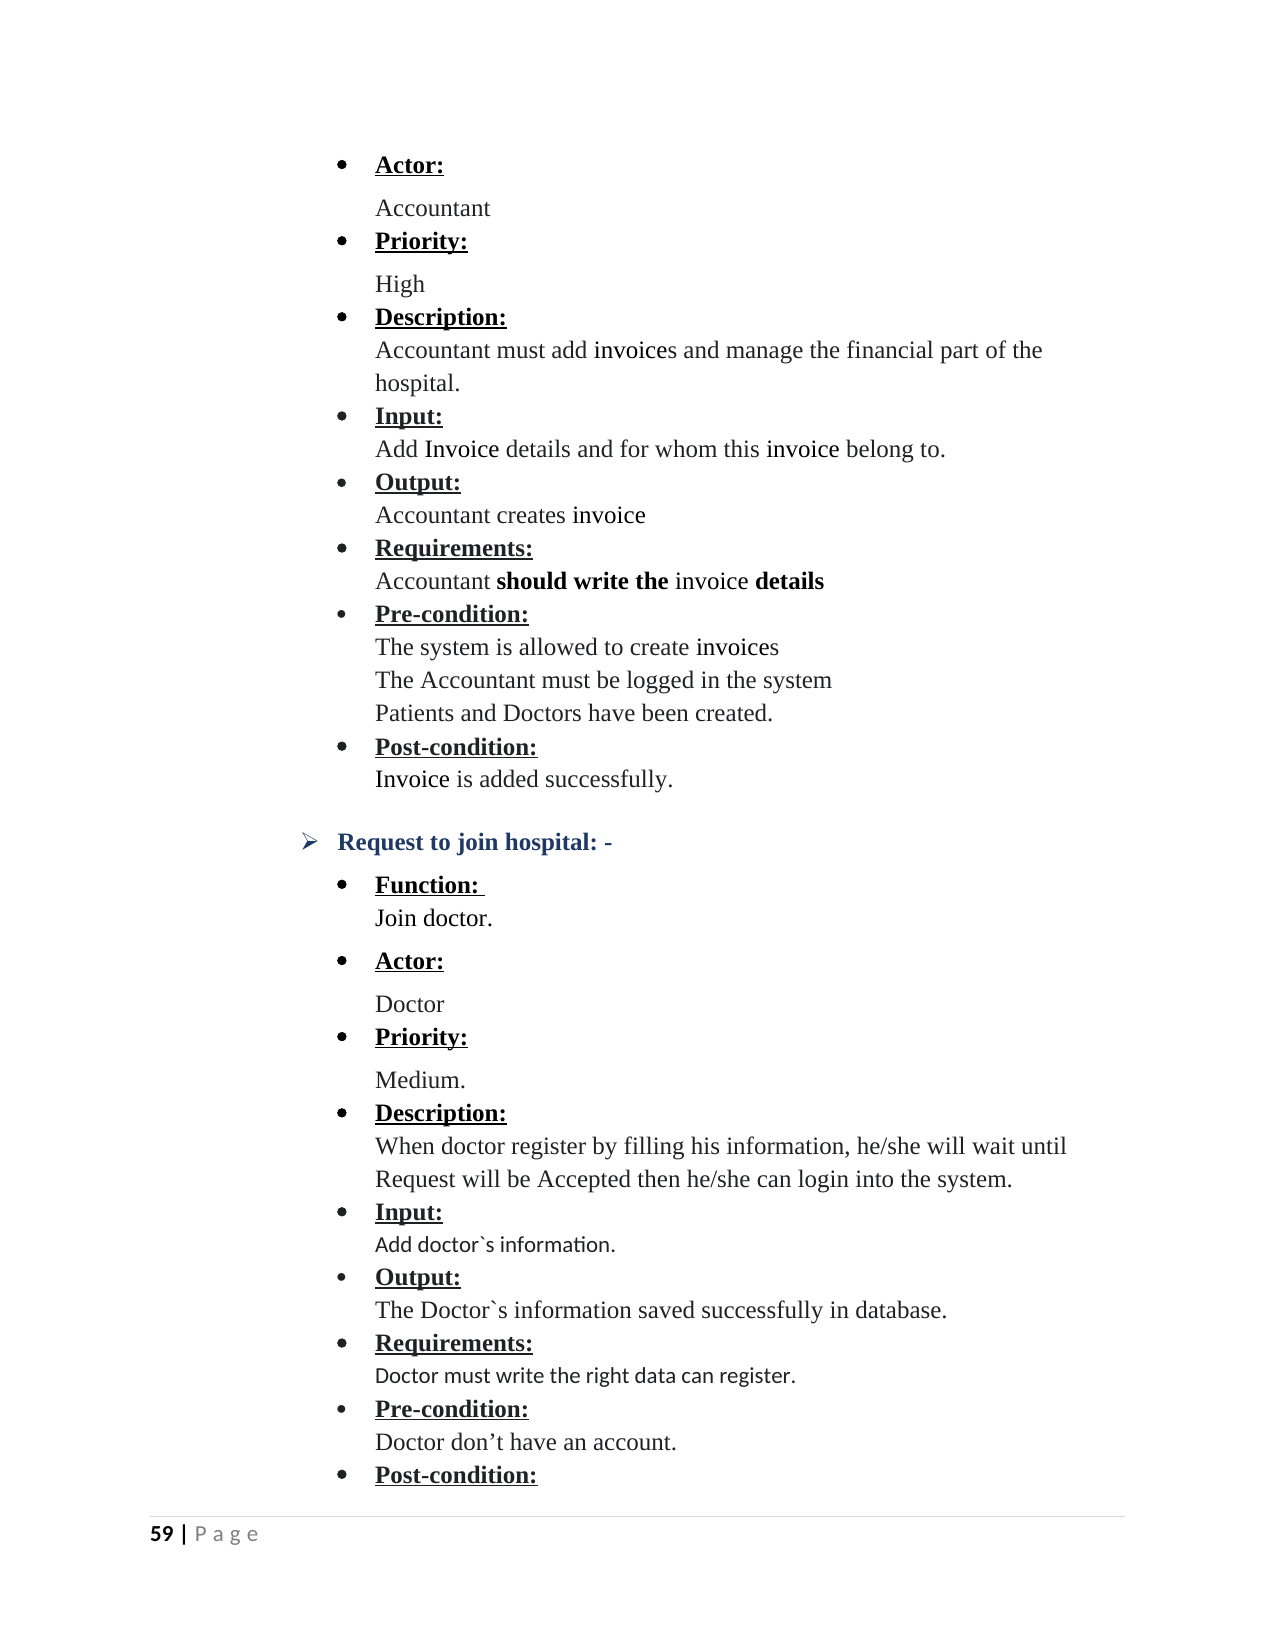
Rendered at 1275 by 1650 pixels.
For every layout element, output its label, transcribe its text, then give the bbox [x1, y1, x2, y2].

text Accountant should write the invoice details [337, 566, 1125, 595]
list Post-condition: [337, 732, 1125, 760]
list Requirements: [337, 533, 1125, 562]
list Medium. [375, 1065, 1125, 1094]
list Add doctor`s information. [375, 1230, 1125, 1258]
text Doctor [337, 989, 1125, 1018]
list Output: [337, 467, 1125, 496]
text The Accountant must be logged in the system [375, 666, 1125, 694]
text Join doctor. [337, 903, 1125, 932]
list Pre-condition: [337, 1394, 1125, 1422]
text When doctor register by filling his information, he/she will wait until Request will be Accepted then he/she can login into the system. [375, 1131, 1125, 1193]
list Actor: [337, 946, 1125, 975]
list Doctor must write the right data can register. [375, 1362, 1125, 1389]
list Priority: [337, 226, 1125, 255]
list Requirements: [337, 1328, 1125, 1357]
text Accountant [337, 193, 1125, 222]
text Invoice is added successfully. [337, 764, 1125, 793]
text High [337, 269, 1125, 298]
text The system is allowed to create invoices [337, 632, 1125, 661]
list Function: [337, 870, 1125, 898]
list Actor: [337, 150, 1125, 179]
list Post-condition: [337, 1460, 1125, 1488]
text Request to join hospital: - [300, 827, 1125, 855]
text Accountant creates invoice [337, 500, 1125, 529]
list Input: [337, 401, 1125, 430]
list Output: [337, 1262, 1125, 1291]
text Add Invoice details and for whom this invoice belong to. [337, 434, 1125, 463]
list Description: [337, 1098, 1125, 1127]
list Pre-condition: [337, 599, 1125, 628]
list Doctor don’t have an account. [375, 1427, 1125, 1456]
list Priority: [337, 1022, 1125, 1051]
list The Doctor`s information saved successfully in database. [375, 1296, 1125, 1324]
text Accountant must add invoices and manage the financial part of the hospital. [375, 335, 1125, 397]
text Patients and Doctors have been created. [375, 698, 1125, 727]
list Input: [337, 1197, 1125, 1226]
list Description: [337, 302, 1125, 331]
